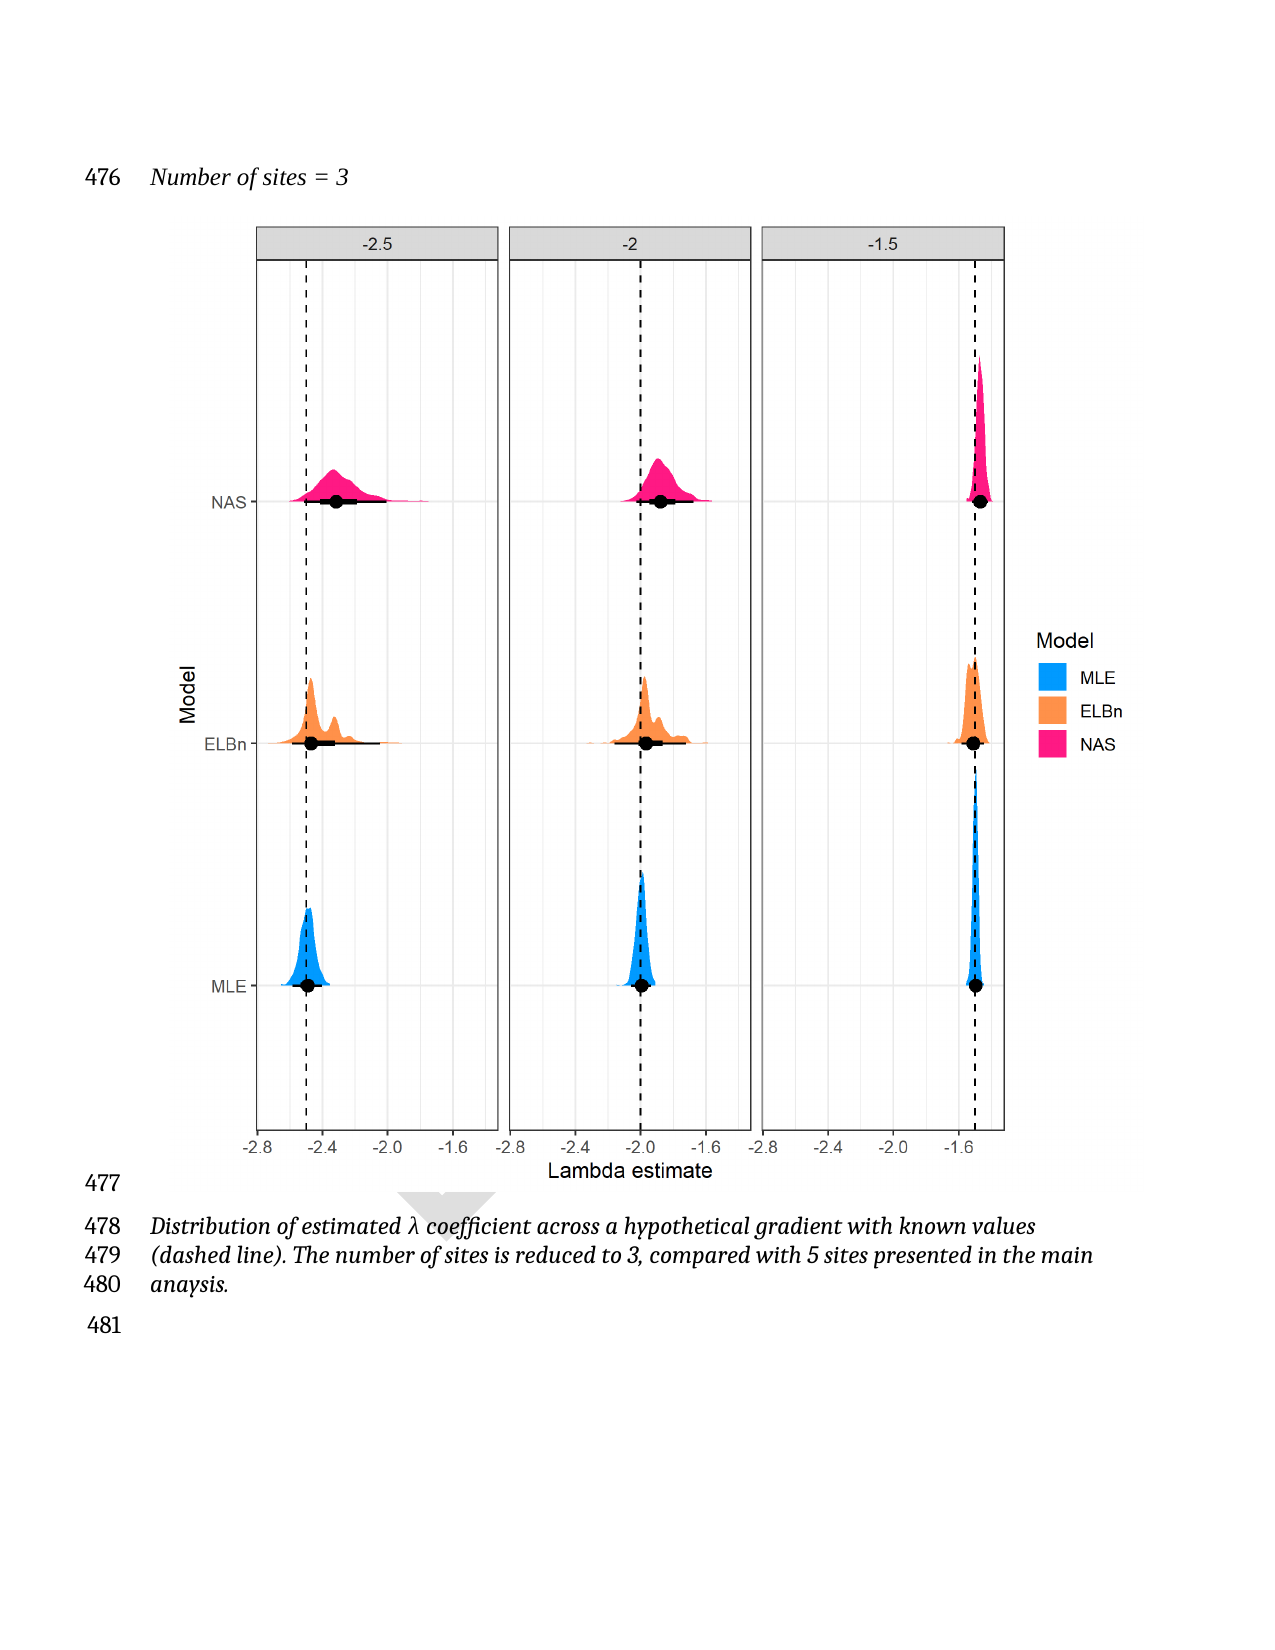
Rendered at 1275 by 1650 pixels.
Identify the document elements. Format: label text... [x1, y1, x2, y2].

picture [168, 216, 1144, 1192]
text Distribution of estimated coefficient across a hypothetical gradient with known values (dashed line). The number of sites is reduced to 3, compared with 5 sites presented in the main anaysis. [150, 1212, 1125, 1298]
subtitle Number of sites = 3 [150, 162, 1125, 191]
